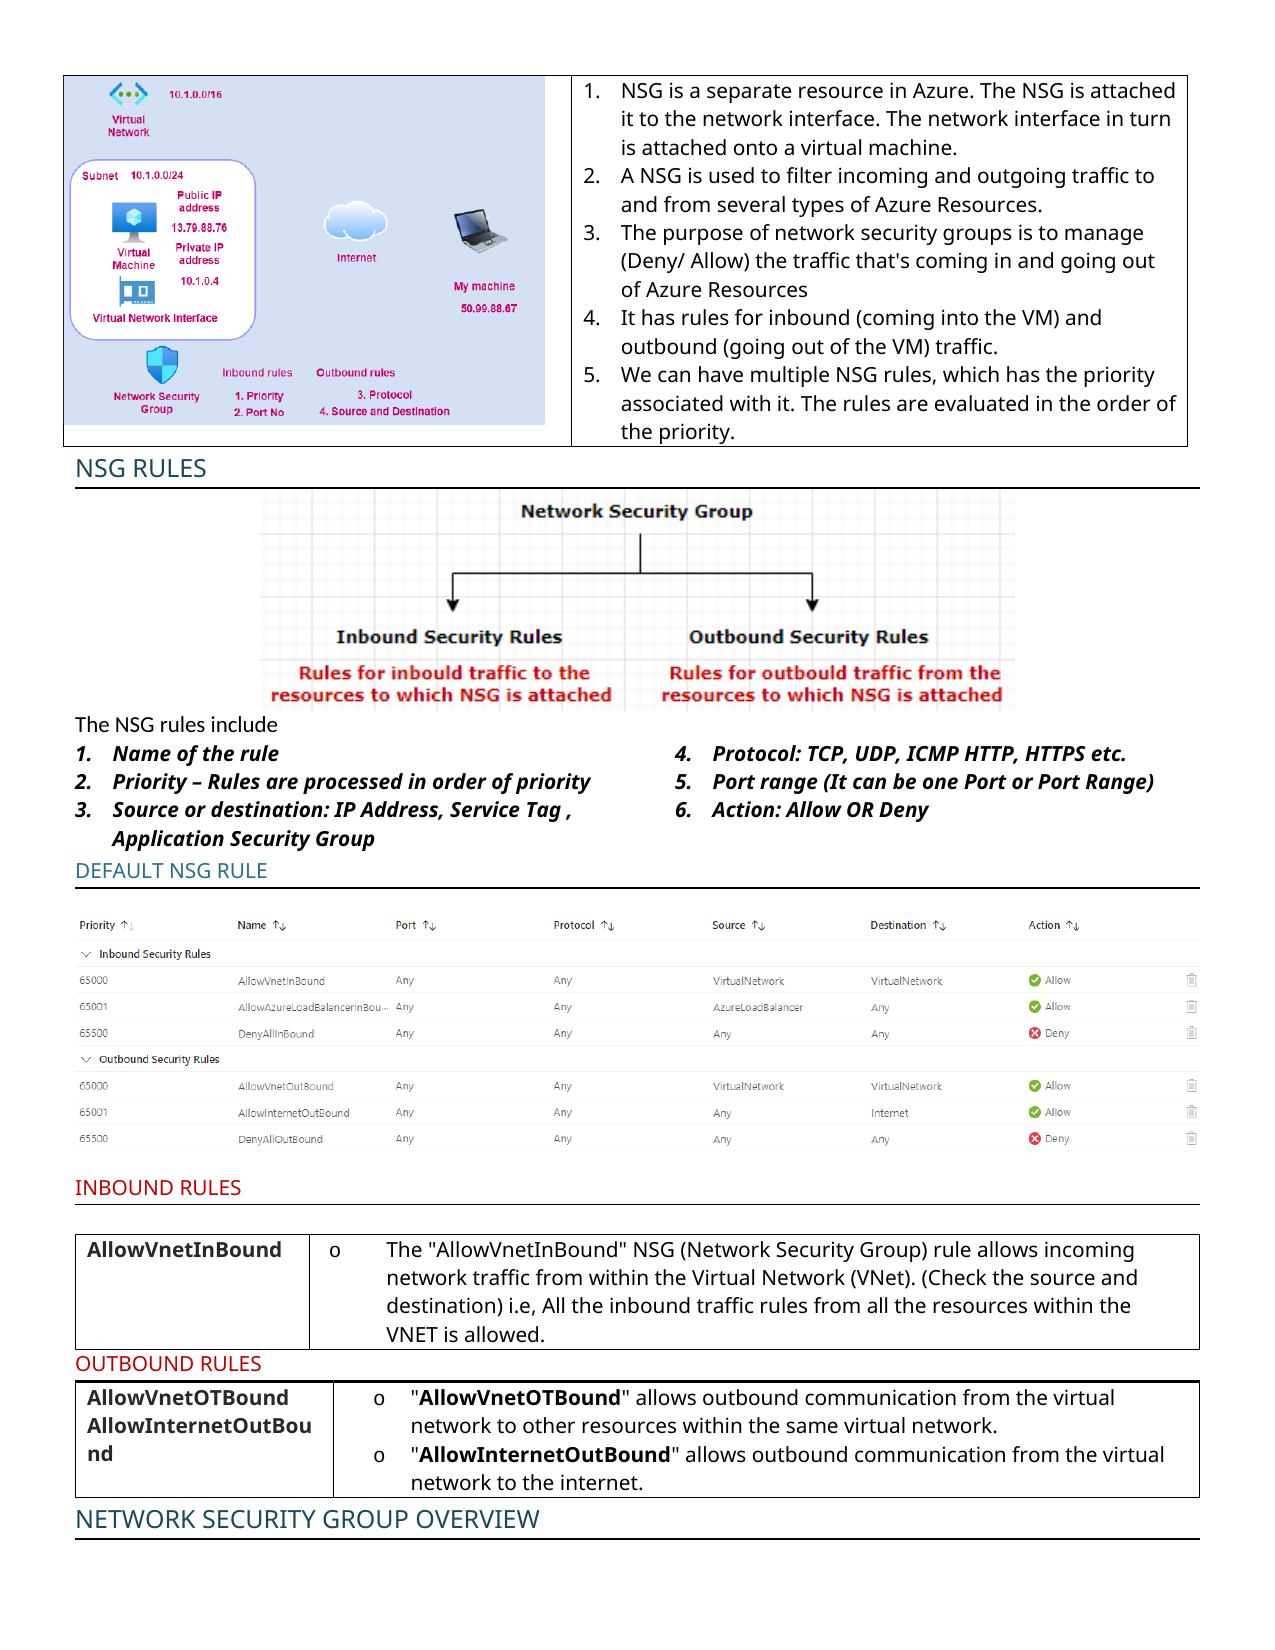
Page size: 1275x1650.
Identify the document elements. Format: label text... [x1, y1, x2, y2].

list Port range (It can be one Port or Port Range) [675, 767, 1200, 796]
list Action: Allow OR Deny [675, 796, 1200, 824]
list Name of the rule [75, 739, 600, 767]
text The NSG rules include [75, 711, 1200, 739]
table_header AllowVnetInBound [76, 1235, 309, 1348]
table_header [64, 76, 571, 446]
subtitle NSG RULES [75, 451, 1200, 487]
picture [75, 917, 1200, 1174]
table_header AllowVnetOTBound AllowInternetOutBound [76, 1383, 333, 1497]
table_header NSG is a separate resource in Azure. The NSG is attached it to the network interface. The network interface in turn is attached onto a virtual machine. A NSG is used to filter incoming and outgoing traffic to and from several types of Azure Resources. The purpose of network security groups is to manage (Deny/ Allow) the traffic that's coming in and going out of Azure Resources It has rules for inbound (coming into the VM) and outbound (going out of the VM) traffic. We can have multiple NSG rules, which has the priority associated with it. The rules are evaluated in the order of the priority. [572, 76, 1187, 446]
picture [260, 489, 1015, 711]
picture [63, 76, 546, 425]
list Source or destination: IP Address, Service Tag , Application Security Group [75, 796, 600, 852]
text OUTBOUND RULES [75, 1350, 1200, 1380]
subtitle NETWORK SECURITY GROUP OVERVIEW [75, 1502, 1200, 1538]
table_header "AllowVnetOTBound" allows outbound communication from the virtual network to other resources within the same virtual network. "AllowInternetOutBound" allows outbound communication from the virtual network to the internet. [334, 1383, 1199, 1497]
list Priority – Rules are processed in order of priority [75, 767, 600, 796]
text INBOUND RULES [75, 1174, 1200, 1204]
list Protocol: TCP, UDP, ICMP HTTP, HTTPS etc. [675, 739, 1200, 767]
subtitle DEFAULT NSG RULE [75, 857, 1200, 887]
table_header The "AllowVnetInBound" NSG (Network Security Group) rule allows incoming network traffic from within the Virtual Network (VNet). (Check the source and destination) i.e, All the inbound traffic rules from all the resources within the VNET is allowed. [310, 1235, 1199, 1348]
